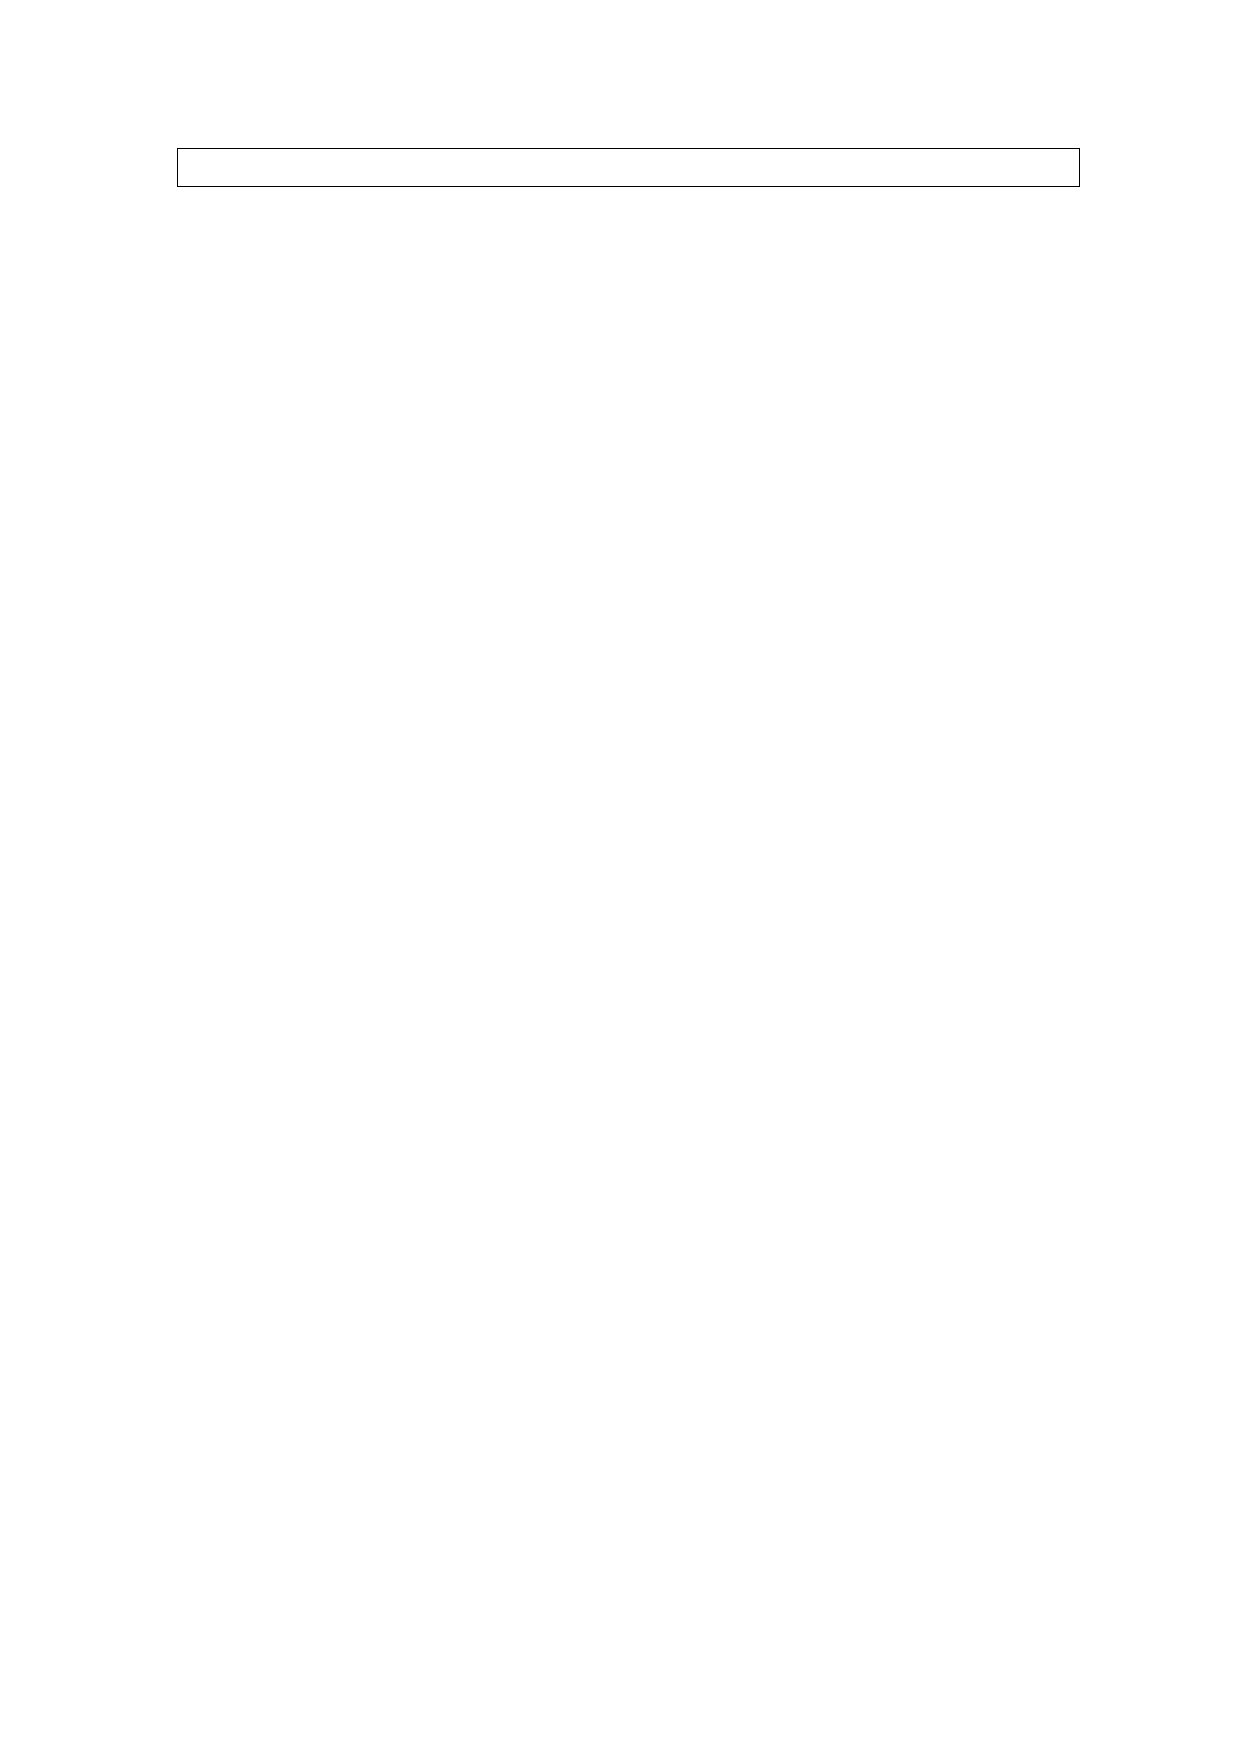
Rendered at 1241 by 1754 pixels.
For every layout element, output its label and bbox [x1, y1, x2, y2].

table_cell [178, 149, 1079, 186]
